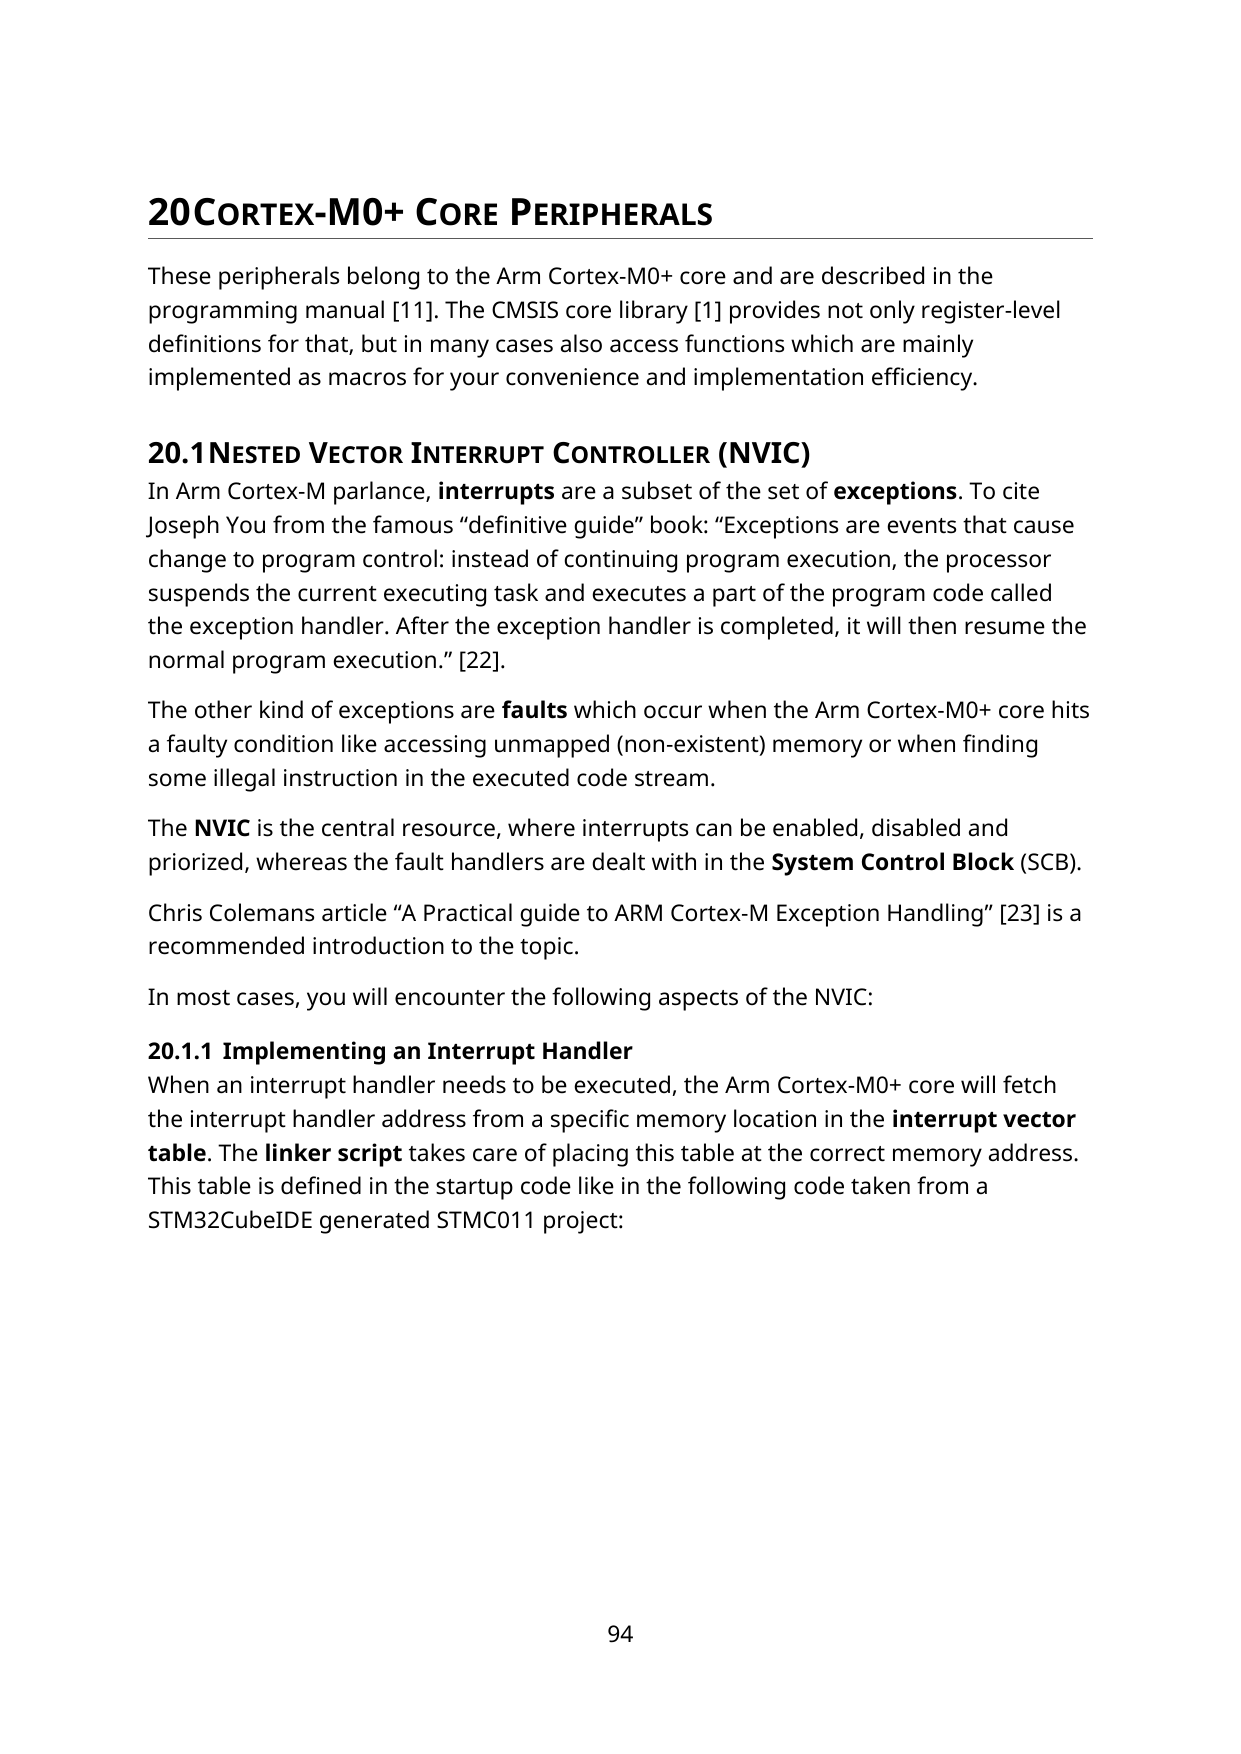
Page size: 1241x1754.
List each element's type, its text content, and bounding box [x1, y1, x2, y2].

subtitle Implementing an Interrupt Handler [148, 1035, 1093, 1067]
text The other kind of exceptions are faults which occur when the Arm Cortex-M0+ core hits a faulty condition like accessing unmapped (non-existent) memory or when finding some illegal instruction in the executed code stream. [148, 694, 1093, 793]
text When an interrupt handler needs to be executed, the Arm Cortex-M0+ core will fetch the interrupt handler address from a specific memory location in the interrupt vector table. The linker script takes care of placing this table at the correct memory address. This table is defined in the startup code like in the following code taken from a STM32CubeIDE generated STMC011 project: [148, 1069, 1093, 1235]
subtitle Cortex-M0+ Core Peripherals [148, 185, 1093, 238]
text The NVIC is the central resource, where interrupts can be enabled, disabled and priorized, whereas the fault handlers are dealt with in the System Control Block (SCB). [148, 812, 1093, 877]
text In Arm Cortex-M parlance, interrupts are a subset of the set of exceptions. To cite Joseph You from the famous “definitive guide” book: “Exceptions are events that cause change to program control: instead of continuing program execution, the processor suspends the current executing task and executes a part of the program code called the exception handler. After the exception handler is completed, it will then resume the normal program execution.” . [148, 475, 1093, 675]
text In most cases, you will encounter the following aspects of the NVIC: [148, 981, 1093, 1012]
text Chris Colemans article “A Practical guide to ARM Cortex-M Exception Handling” is a recommended introduction to the topic. [148, 897, 1093, 962]
text These peripherals belong to the Arm Cortex-M0+ core and are described in the programming manual . The CMSIS core library provides not only register-level definitions for that, but in many cases also access functions which are mainly implemented as macros for your convenience and implementation efficiency. [148, 260, 1093, 392]
subtitle Nested Vector Interrupt Controller (NVIC) [148, 432, 1093, 472]
